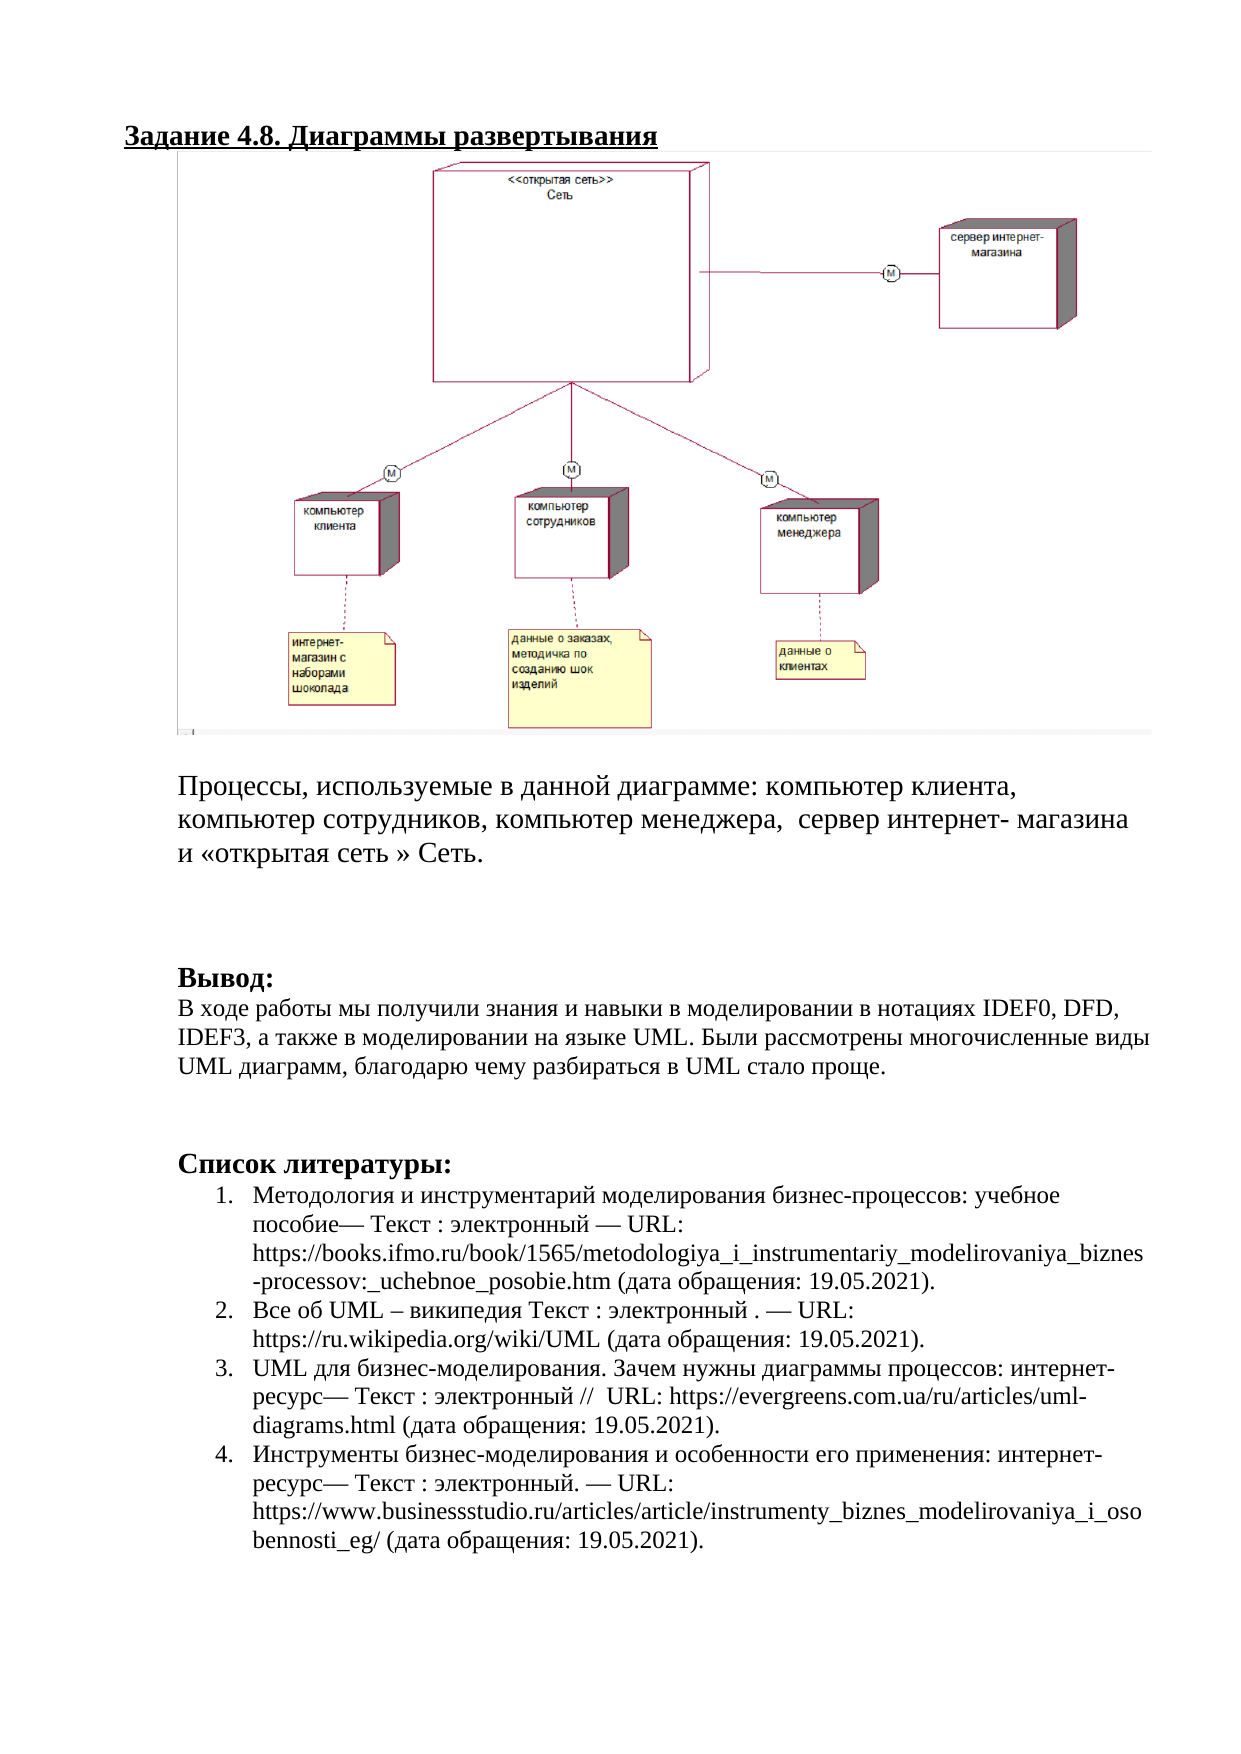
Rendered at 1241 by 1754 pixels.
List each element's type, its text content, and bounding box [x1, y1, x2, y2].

picture [177, 151, 1152, 735]
list Методология и инструментарий моделирования бизнес-процессов: учебное пособие— Текст : электронный — URL: https://books.ifmo.ru/book/1565/metodologiya_i_instrumentariy_modelirovaniya_biznes-processov:_uchebnoe_posobie.htm (дата обращения: 19.05.2021). [215, 1180, 1152, 1295]
text Cписок литературы: [177, 1147, 1152, 1180]
list UML для бизнес-моделирования. Зачем нужны диаграммы процессов: интернет-ресурс— Текст : электронный // URL: https://evergreens.com.ua/ru/articles/uml-diagrams.html (дата обращения: 19.05.2021). [215, 1353, 1152, 1439]
text Задание 4.8. Диаграммы развертывания [124, 118, 1152, 151]
text Вывод: [177, 960, 1152, 993]
list Все об UML – википедия Текст : электронный . — URL: https://ru.wikipedia.org/wiki/UML (дата обращения: 19.05.2021). [215, 1295, 1152, 1353]
text Процессы, используемые в данной диаграмме: компьютер клиента, компьютер сотрудников, компьютер менеджера, сервер интернет- магазина и «открытая сеть » Сеть. [177, 768, 1152, 868]
text В ходе работы мы получили знания и навыки в моделировании в нотациях IDEF0, DFD, IDEF3, а также в моделировании на языке UML. Были рассмотрены многочисленные виды UML диаграмм, благодарю чему разбираться в UML стало проще. [177, 993, 1152, 1079]
list Инструменты бизнес-моделирования и особенности его применения: интернет-ресурс— Текст : электронный. — URL: https://www.businessstudio.ru/articles/article/instrumenty_biznes_modelirovaniya_i_osobennosti_eg/ (дата обращения: 19.05.2021). [215, 1439, 1152, 1554]
